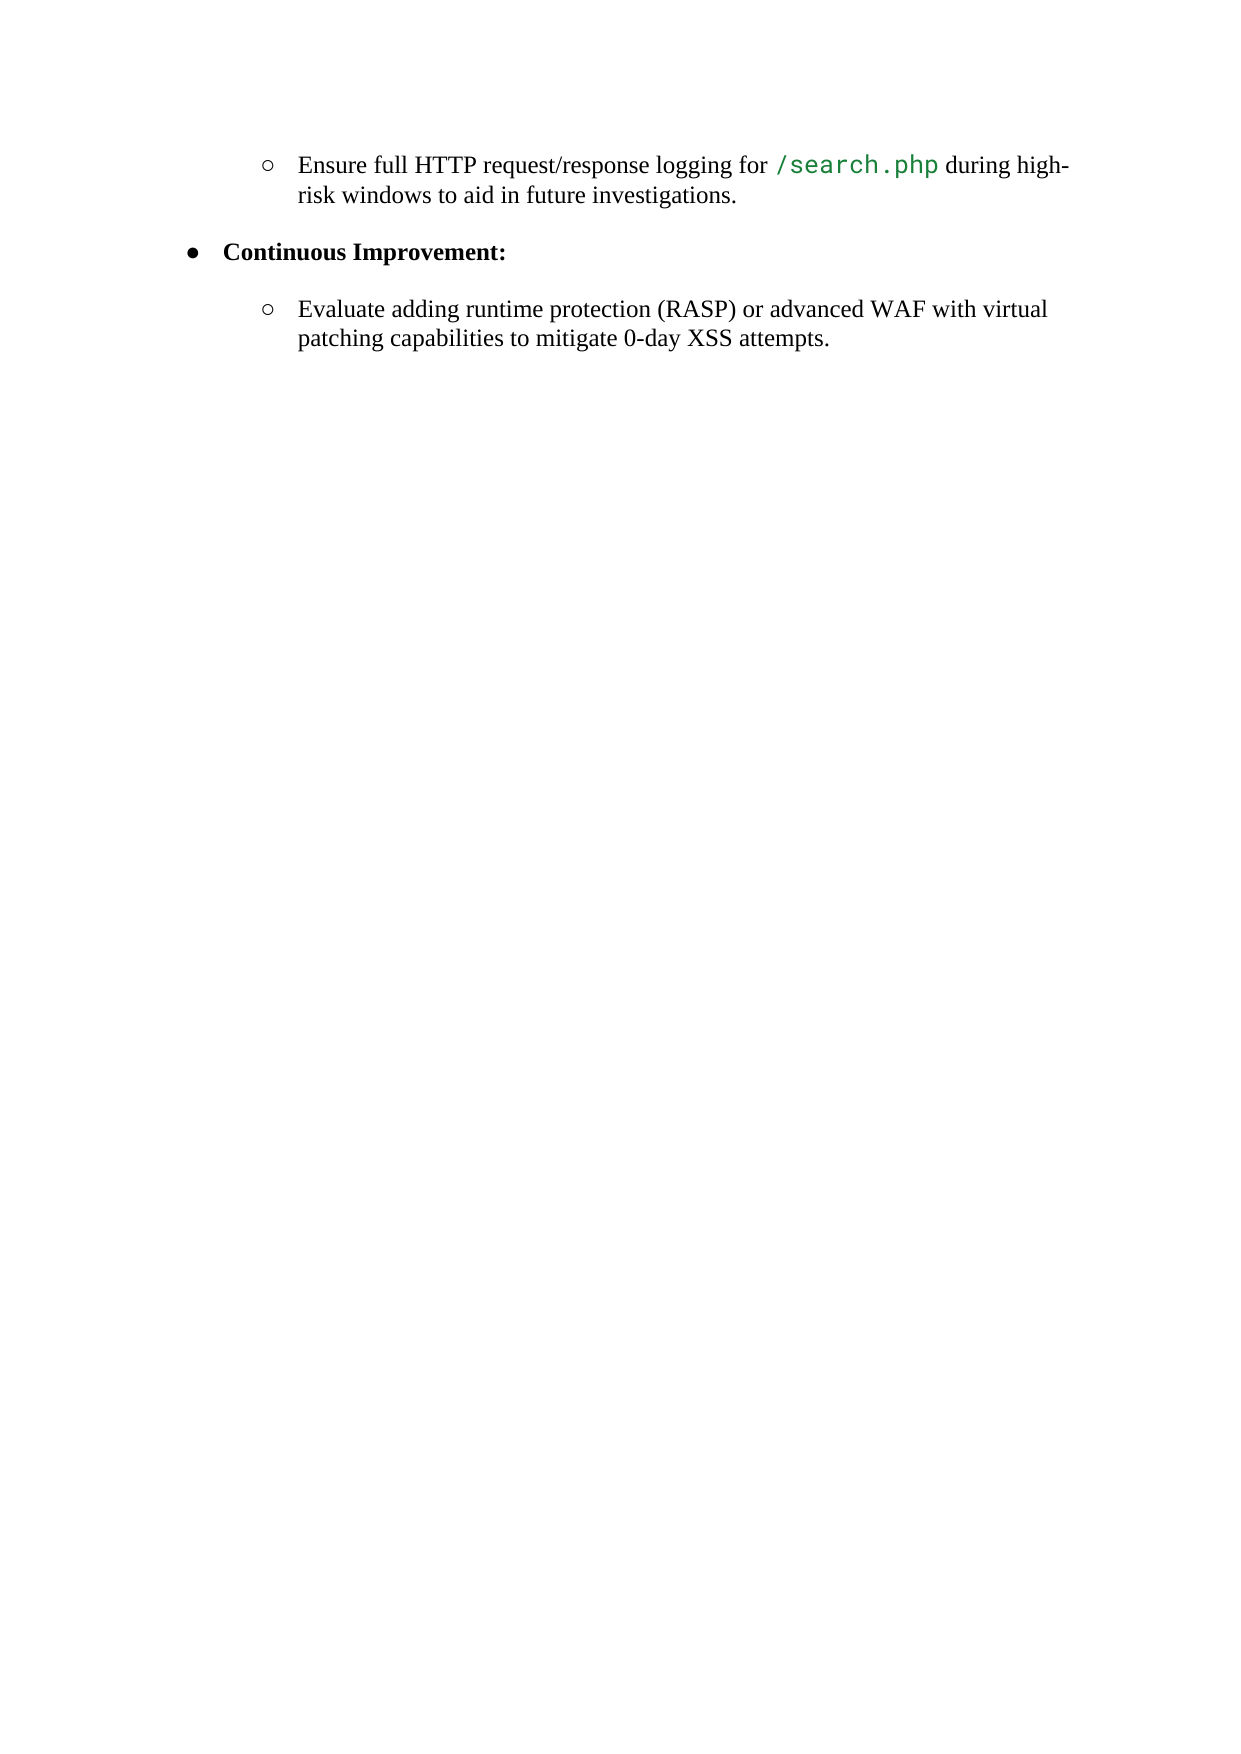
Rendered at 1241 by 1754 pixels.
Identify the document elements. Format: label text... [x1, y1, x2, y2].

list Continuous Improvement: [185, 237, 1093, 294]
list Evaluate adding runtime protection (RASP) or advanced WAF with virtual patching capabilities to mitigate 0-day XSS attempts. [260, 294, 1093, 352]
list Ensure full HTTP request/response logging for /search.php during high-risk windows to aid in future investigations. [260, 148, 1093, 237]
